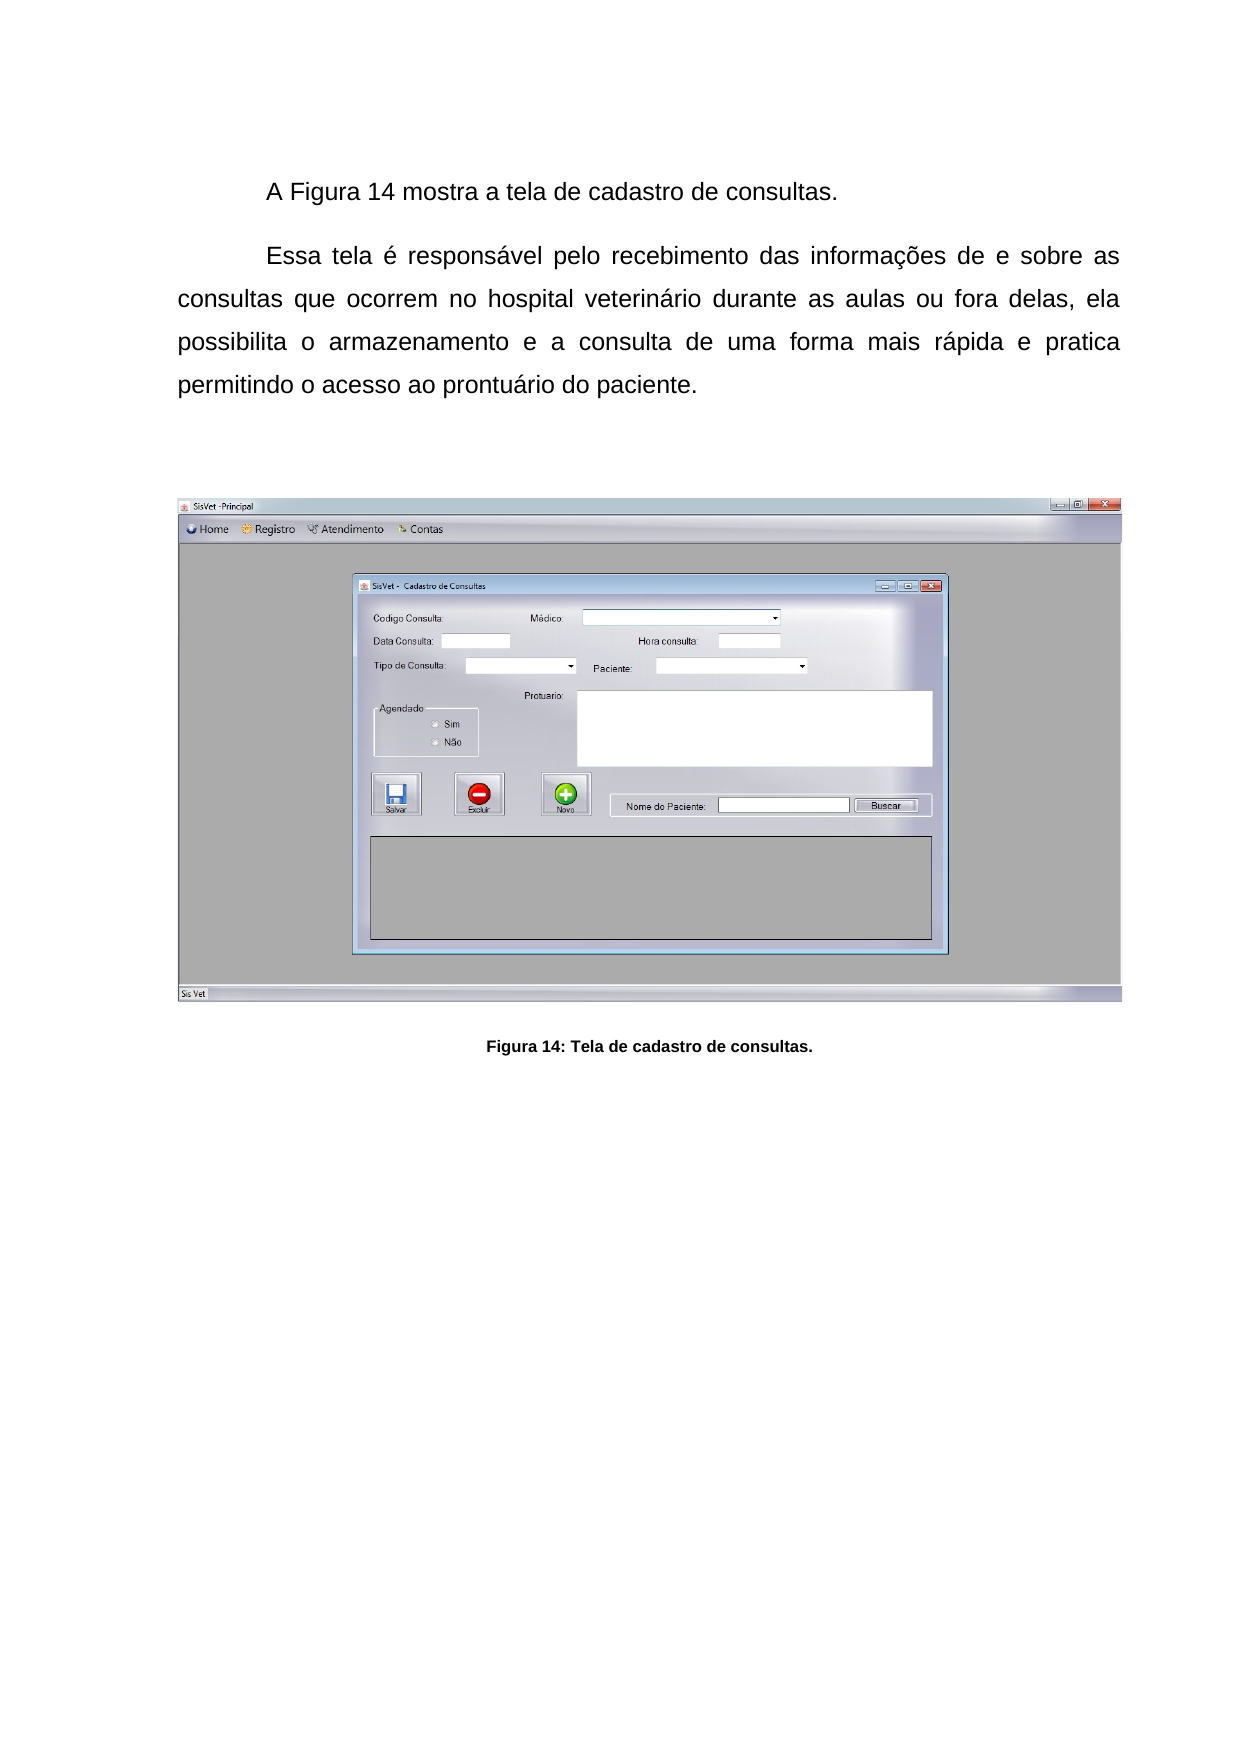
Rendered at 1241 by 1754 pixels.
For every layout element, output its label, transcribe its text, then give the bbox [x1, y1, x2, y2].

text A Figura 14 mostra a tela de cadastro de consultas. [177, 177, 1122, 206]
picture [177, 498, 1123, 1002]
text Essa tela é responsável pelo recebimento das informações de e sobre as consultas que ocorrem no hospital veterinário durante as aulas ou fora delas, ela possibilita o armazenamento e a consulta de uma forma mais rápida e pratica permitindo o acesso ao prontuário do paciente. [177, 241, 1122, 399]
